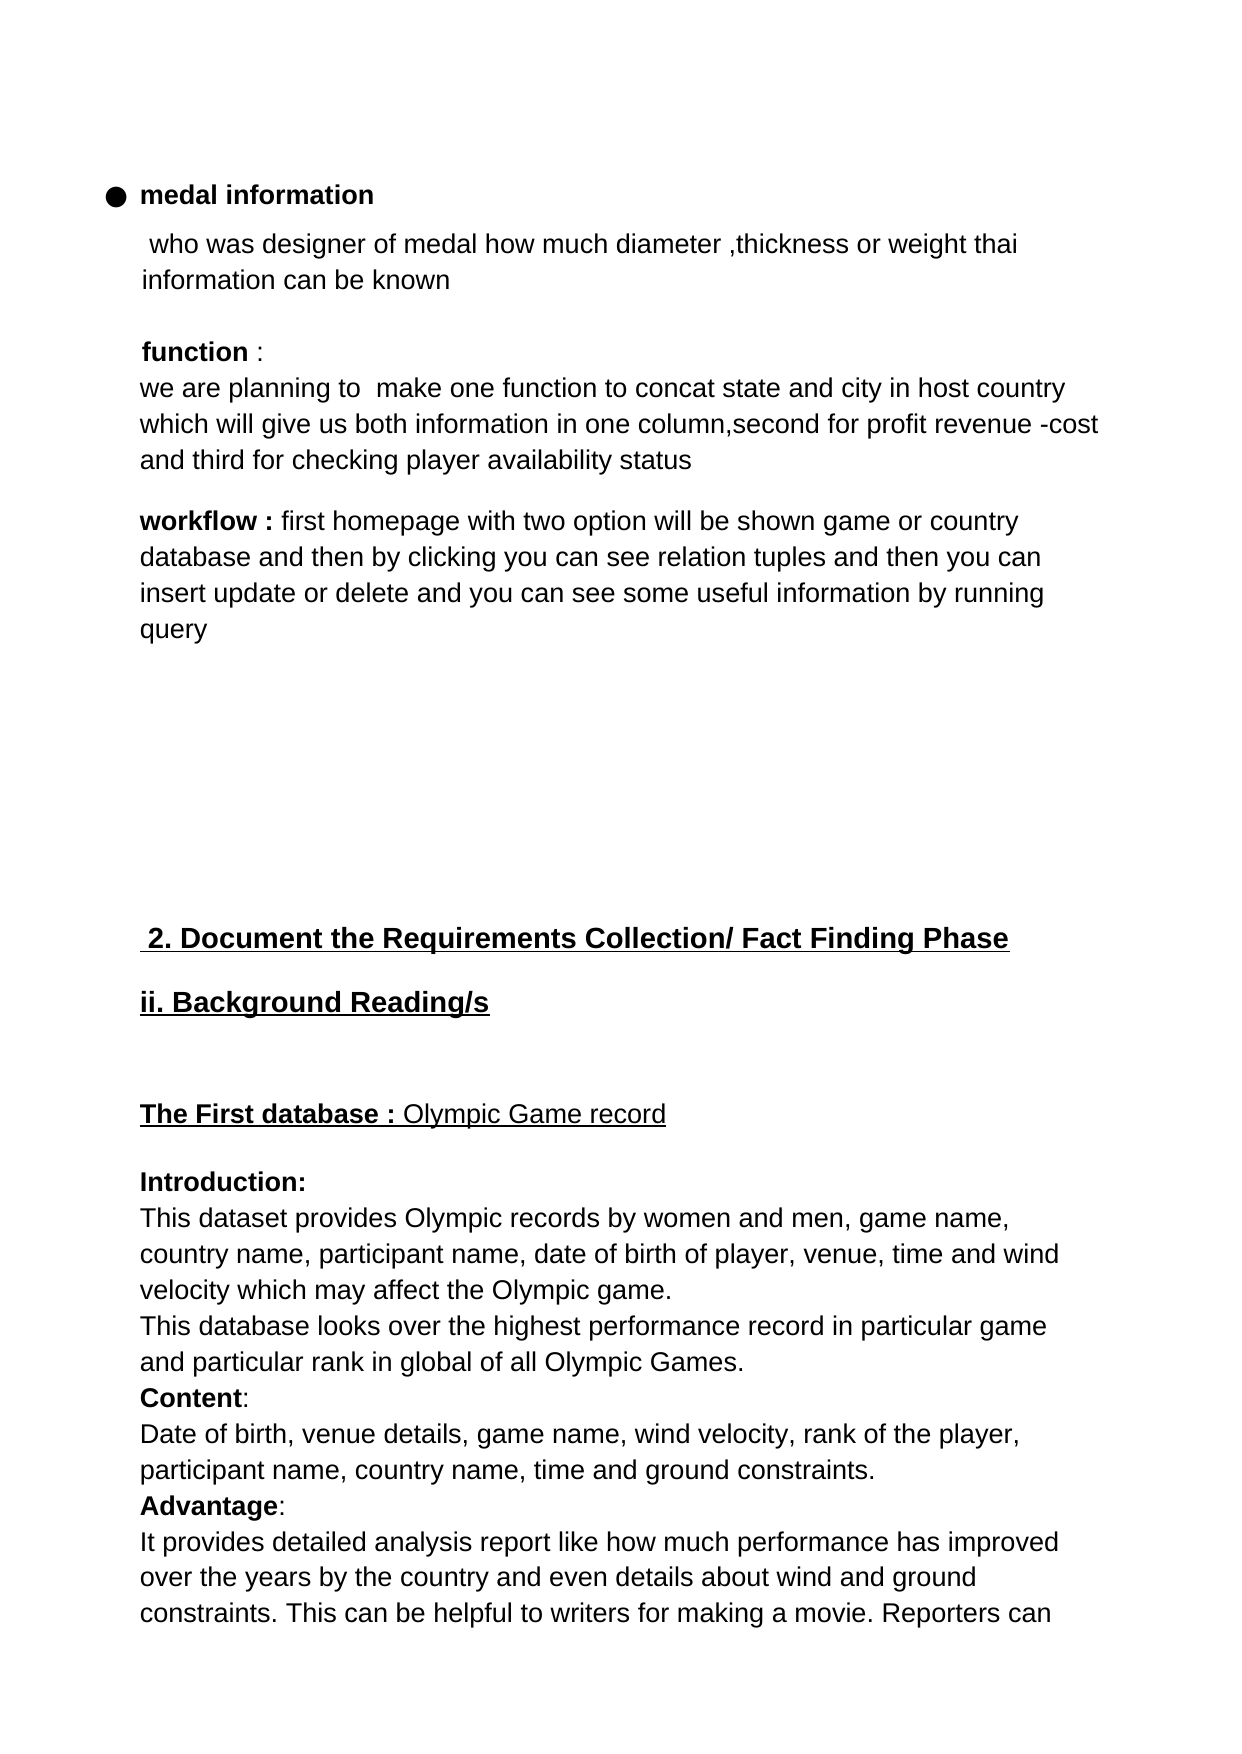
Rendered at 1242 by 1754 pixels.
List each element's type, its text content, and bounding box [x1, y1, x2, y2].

text who was designer of medal how much diameter ,thickness or weight thai information can be known [142, 228, 1100, 296]
text Introduction: [139, 1166, 1100, 1197]
list medal information [104, 164, 1100, 220]
text function : [142, 336, 1100, 367]
text workflow : first homepage with two option will be shown game or country database and then by clicking you can see relation tuples and then you can insert update or delete and you can see some useful information by running query [139, 505, 1100, 644]
text This dataset provides Olympic records by women and men, game name, country name, participant name, date of birth of player, venue, time and wind velocity which may affect the Olympic game. [139, 1202, 1100, 1305]
text Date of birth, venue details, game name, wind velocity, rank of the player, participant name, country name, time and ground constraints. [139, 1418, 1100, 1485]
text ii. Background Reading/s [139, 985, 1100, 1018]
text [139, 1526, 1100, 1629]
text Advantage: [139, 1489, 1100, 1521]
text The First database : Olympic Game record [139, 1098, 1100, 1129]
text 2. Document the Requirements Collection/ Fact Finding Phase [139, 921, 1100, 955]
text This database looks over the highest performance record in particular game and particular rank in global of all Olympic Games. [139, 1310, 1100, 1377]
text Content: [139, 1382, 1100, 1413]
text we are planning to make one function to concat state and city in host country which will give us both information in one column,second for profit revenue -cost and third for checking player availability status [139, 372, 1100, 475]
